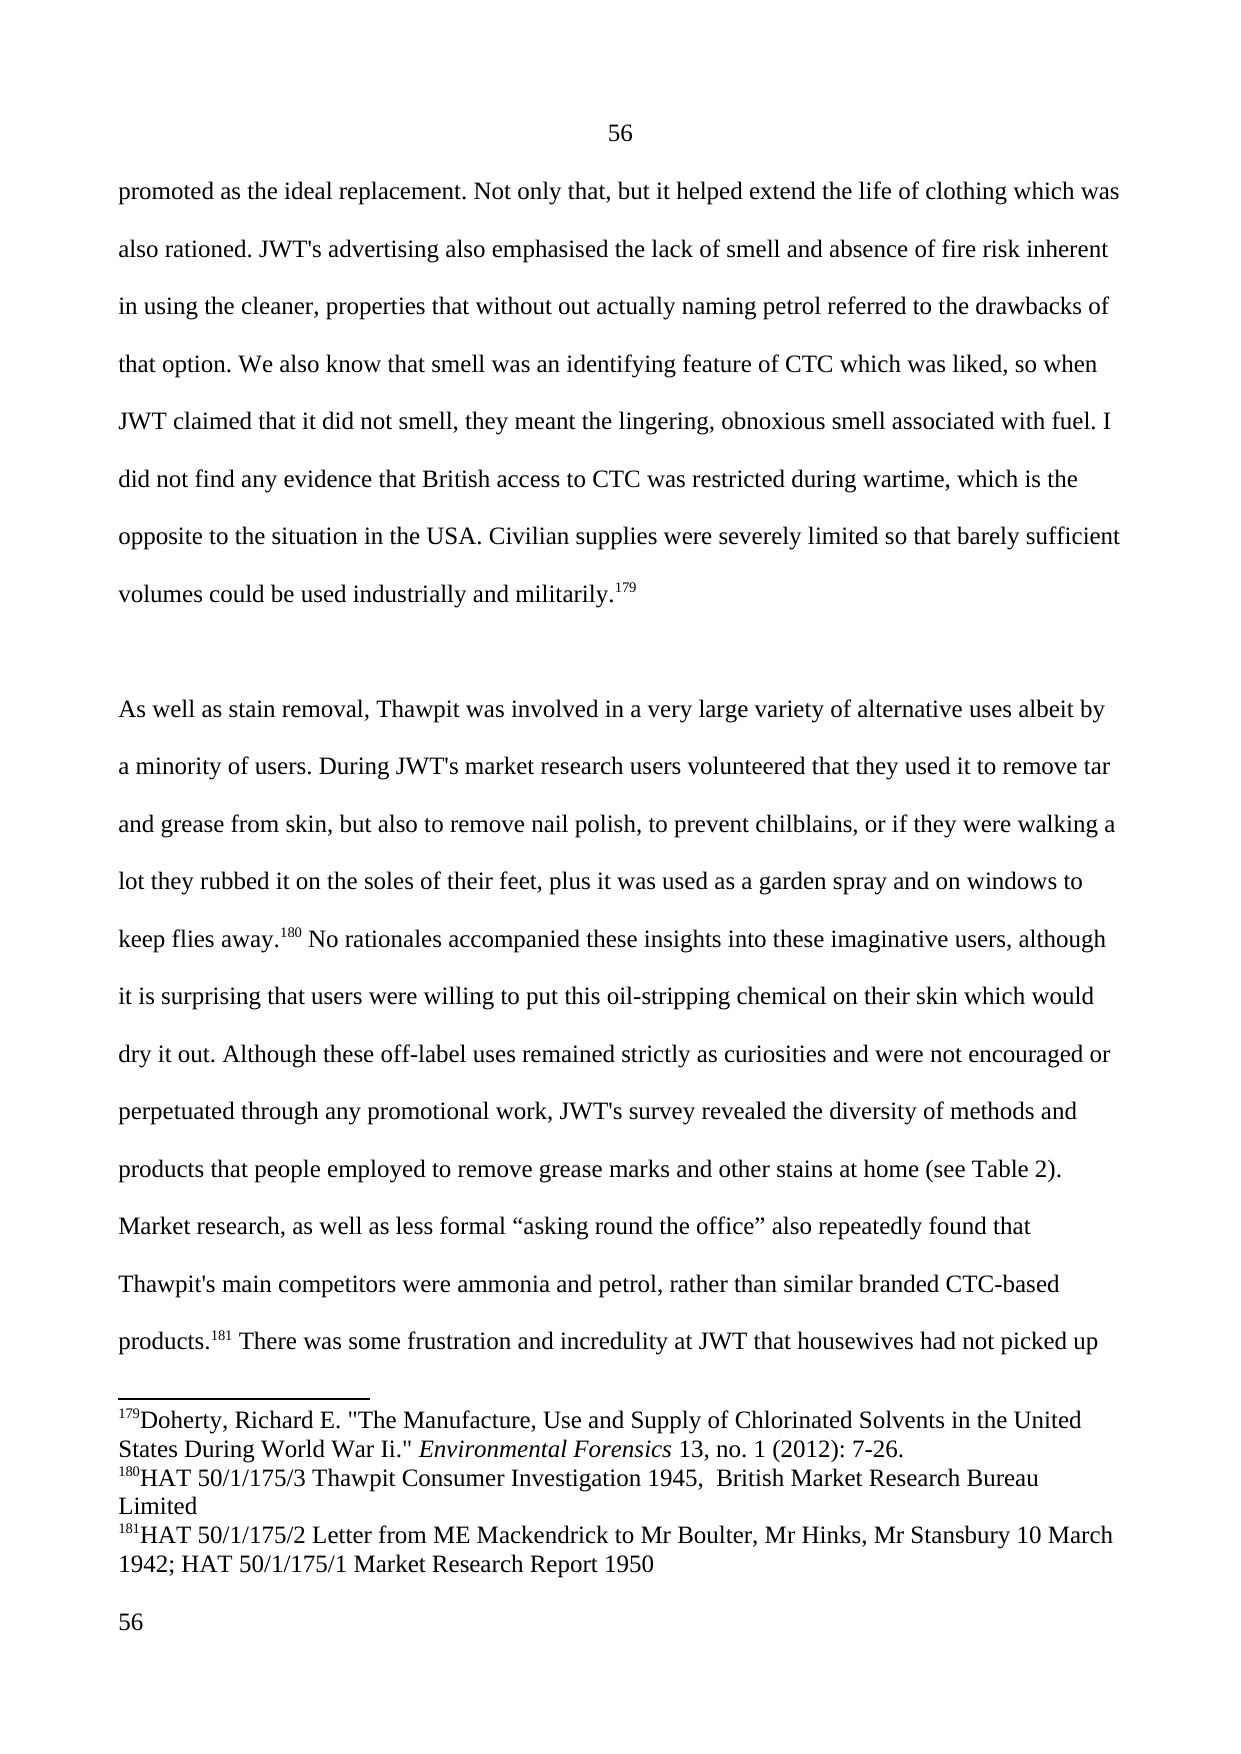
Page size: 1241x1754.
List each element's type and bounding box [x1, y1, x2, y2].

text [118, 694, 1122, 1355]
text [118, 176, 1122, 608]
